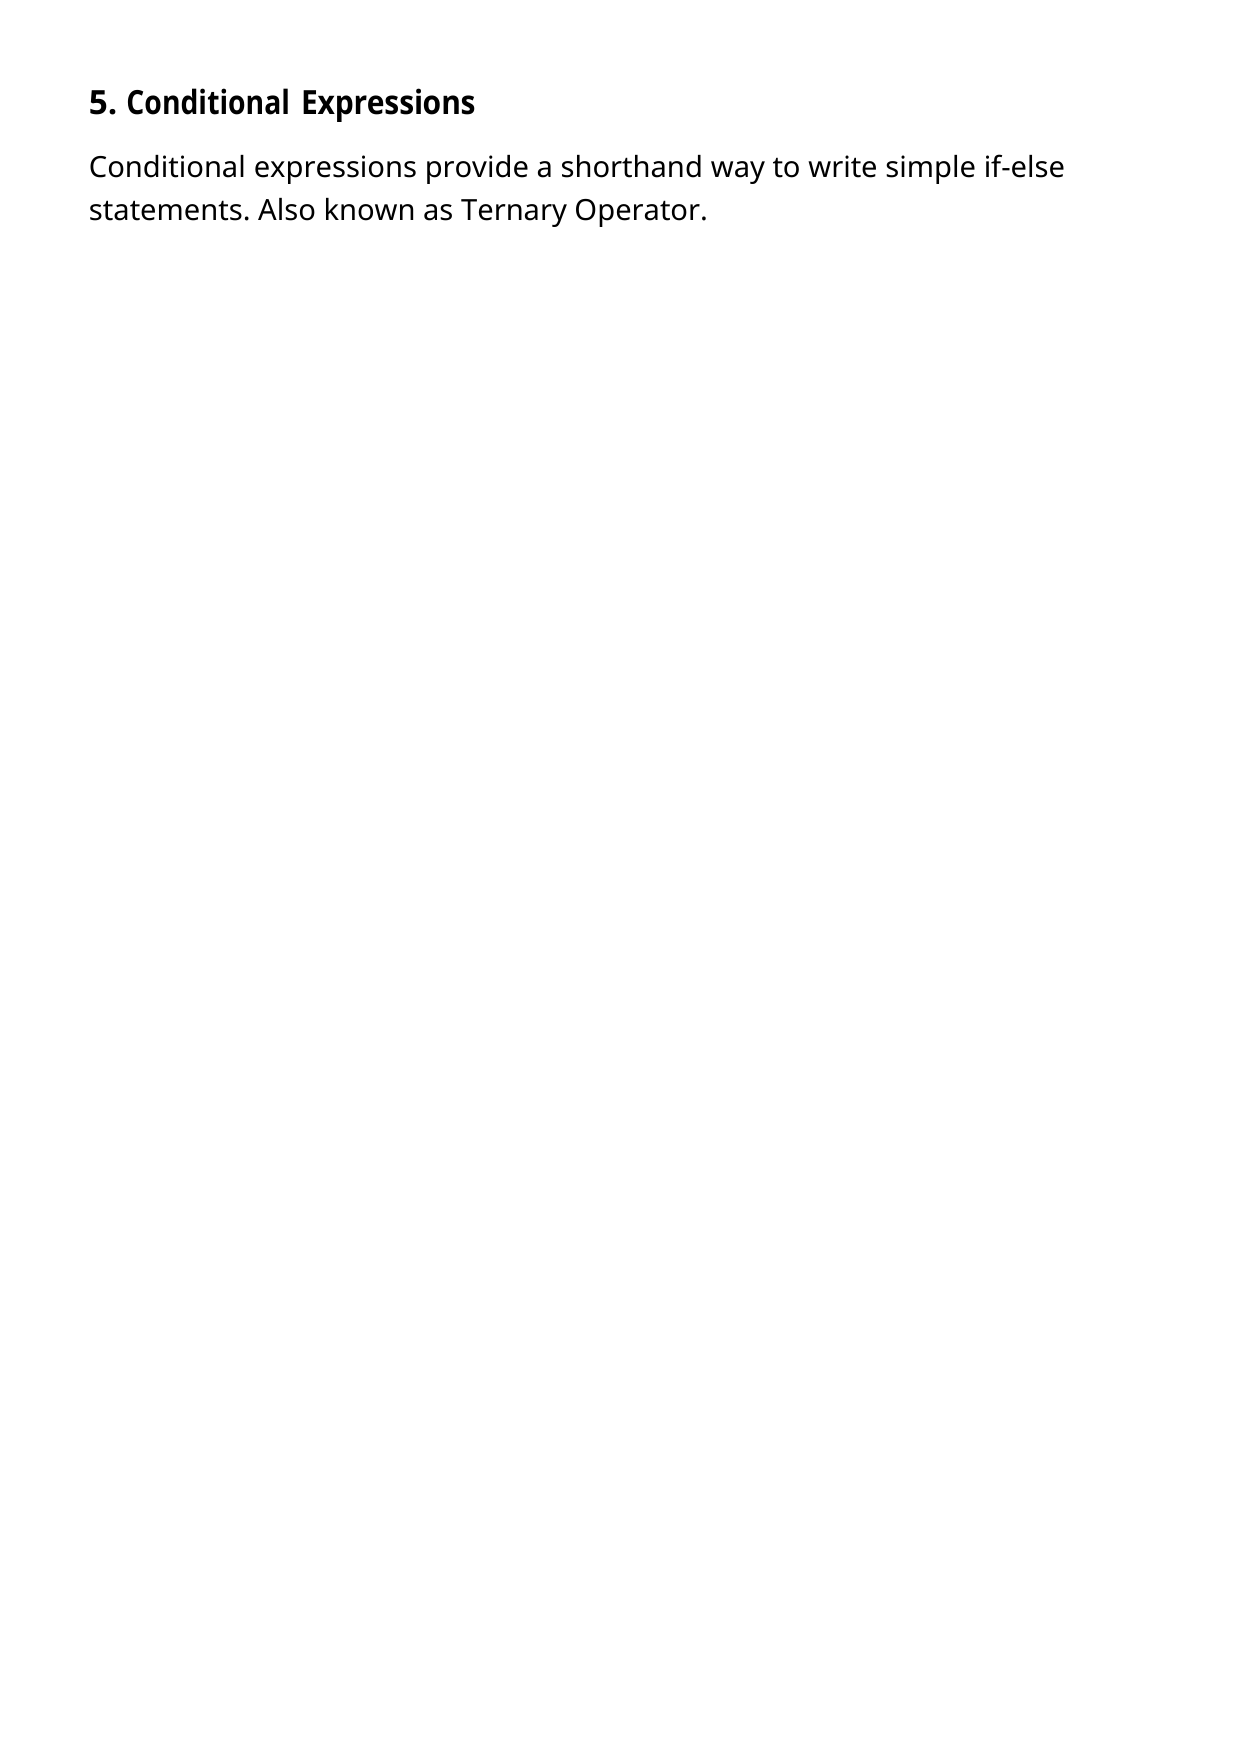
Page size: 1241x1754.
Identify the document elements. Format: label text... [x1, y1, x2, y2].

subtitle Conditional Expressions [89, 79, 1226, 124]
text Conditional expressions provide a shorthand way to write simple if-else statements. Also known as Ternary Operator. [89, 147, 1139, 229]
